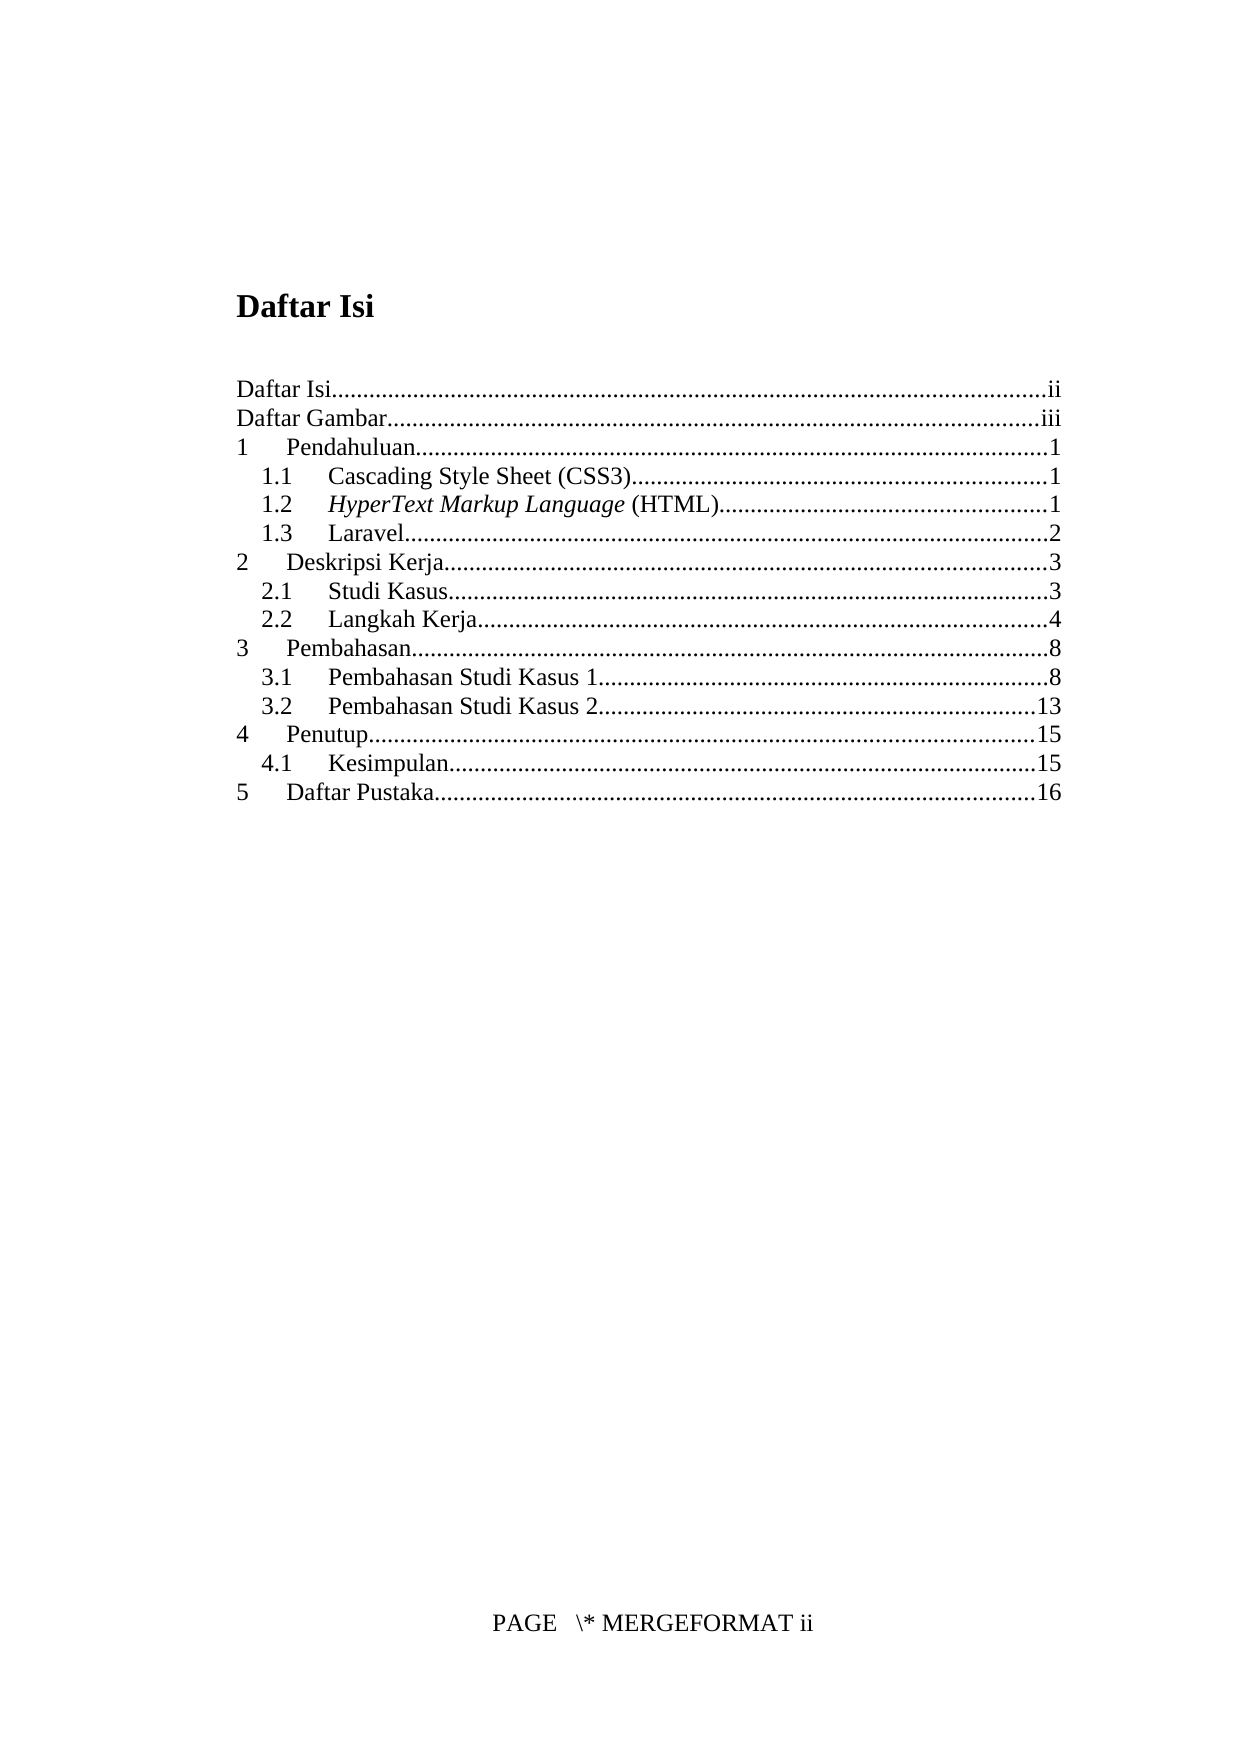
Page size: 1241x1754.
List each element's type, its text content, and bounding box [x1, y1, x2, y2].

text Daftar Isi [236, 286, 1063, 324]
text 2.2 Langkah Kerja 4 [261, 604, 1063, 633]
text 1.1 Cascading Style Sheet (CSS3) 1 [261, 461, 1063, 489]
text 5 Daftar Pustaka 16 [236, 777, 1063, 806]
text 4.1 Kesimpulan 15 [261, 748, 1063, 777]
text 2.1 Studi Kasus 3 [261, 576, 1063, 604]
text 3.2 Pembahasan Studi Kasus 2 13 [261, 691, 1063, 719]
text 4 Penutup 15 [236, 719, 1063, 748]
text 1 Pendahuluan 1 [236, 432, 1063, 461]
text 1.3 Laravel 2 [261, 518, 1063, 547]
text 3 Pembahasan 8 [236, 633, 1063, 662]
text Daftar Isi ii [236, 374, 1063, 403]
text 2 Deskripsi Kerja 3 [236, 547, 1063, 576]
text 3.1 Pembahasan Studi Kasus 1 8 [261, 662, 1063, 691]
text Daftar Gambar iii [236, 403, 1063, 432]
text 1.2 HyperText Markup Language (HTML) 1 [261, 489, 1063, 518]
